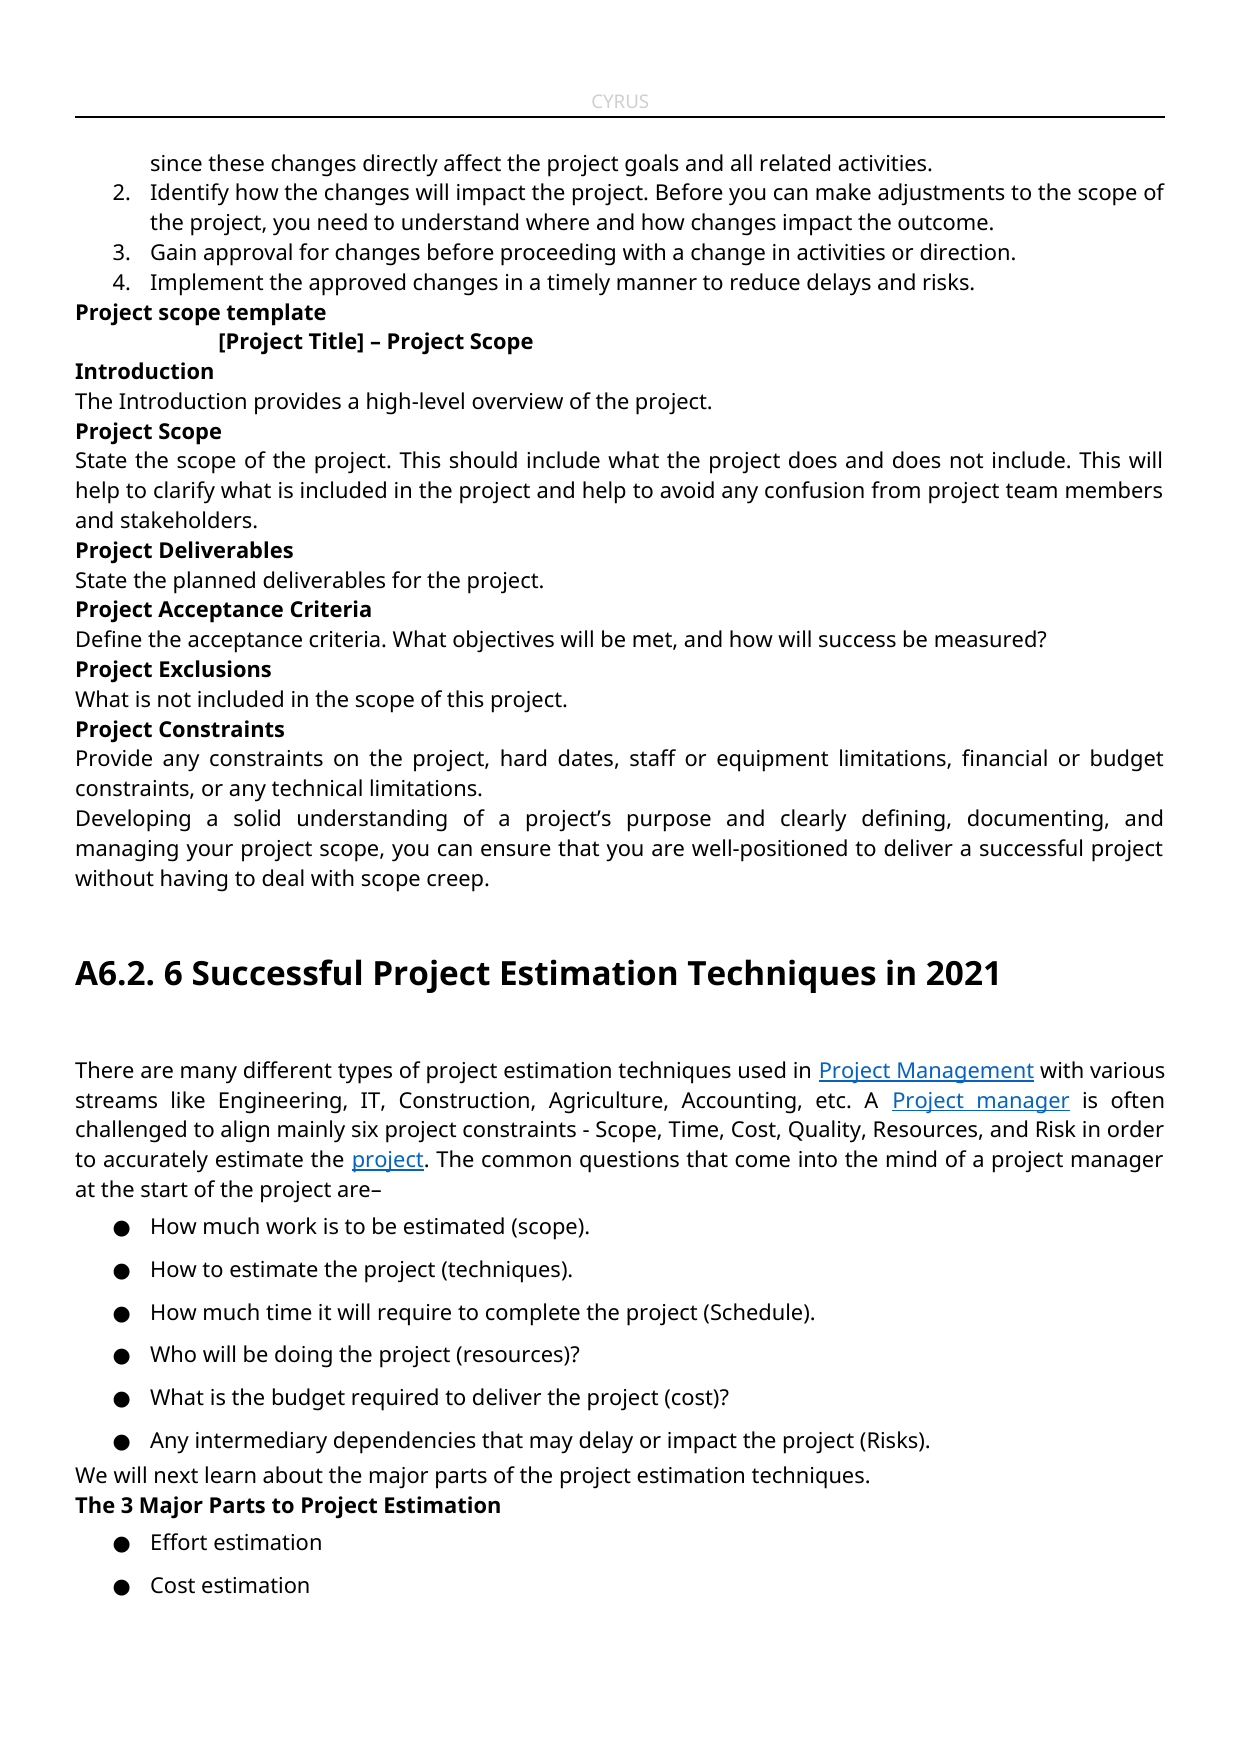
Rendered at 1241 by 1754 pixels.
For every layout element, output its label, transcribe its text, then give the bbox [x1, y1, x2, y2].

text Provide any constraints on the project, hard dates, staff or equipment limitations, financial or budget constraints, or any technical limitations. [75, 743, 1165, 803]
text There are many different types of project estimation techniques used in Project Management with various streams like Engineering, IT, Construction, Agriculture, Accounting, etc. A Project manager is often challenged to align mainly six project constraints - Scope, Time, Cost, Quality, Resources, and Risk in order to accurately estimate the project. The common questions that come into the mind of a project manager at the start of the project are– [75, 1055, 1165, 1204]
text What is not included in the scope of this project. [75, 684, 1165, 714]
list How much time it will require to complete the project (Schedule). [112, 1289, 1165, 1332]
text Developing a solid understanding of a project’s purpose and clearly defining, documenting, and managing your project scope, you can ensure that you are well-positioned to deliver a successful project without having to deal with scope creep. [75, 803, 1165, 892]
subtitle A6.2. 6 Successful Project Estimation Techniques in 2021 [75, 949, 1165, 995]
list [112, 148, 1165, 177]
list Effort estimation [112, 1520, 1165, 1562]
text State the scope of the project. This should include what the project does and does not include. This will help to clarify what is included in the project and help to avoid any confusion from project team members and stakeholders. [75, 446, 1165, 535]
list Cost estimation [112, 1562, 1165, 1605]
text State the planned deliverables for the project. [75, 565, 1165, 594]
list Gain approval for changes before proceeding with a change in activities or direction. [112, 237, 1165, 267]
text Project Exclusions [75, 654, 1165, 684]
list Implement the approved changes in a timely manner to reduce delays and risks. [112, 267, 1165, 297]
text Introduction [75, 356, 1165, 386]
text We will next learn about the major parts of the project estimation techniques. [75, 1460, 1165, 1490]
text Project Deliverables [75, 535, 1165, 565]
list How much work is to be estimated (scope). [112, 1204, 1165, 1247]
text Project Acceptance Criteria [75, 594, 1165, 624]
list Any intermediary dependencies that may delay or impact the project (Risks). [112, 1417, 1165, 1460]
text Define the acceptance criteria. What objectives will be met, and how will success be measured? [75, 624, 1165, 654]
text [Project Title] – Project Scope [75, 326, 1165, 356]
list What is the budget required to deliver the project (cost)? [112, 1375, 1165, 1417]
text The 3 Major Parts to Project Estimation [75, 1490, 1165, 1520]
text The Introduction provides a high-level overview of the project. [75, 386, 1165, 416]
text Project Constraints [75, 714, 1165, 743]
text Project scope template [75, 297, 1165, 326]
text Project Scope [75, 416, 1165, 446]
list Identify how the changes will impact the project. Before you can make adjustments to the scope of the project, you need to understand where and how changes impact the outcome. [112, 177, 1165, 237]
list Who will be doing the project (resources)? [112, 1332, 1165, 1375]
list How to estimate the project (techniques). [112, 1247, 1165, 1289]
